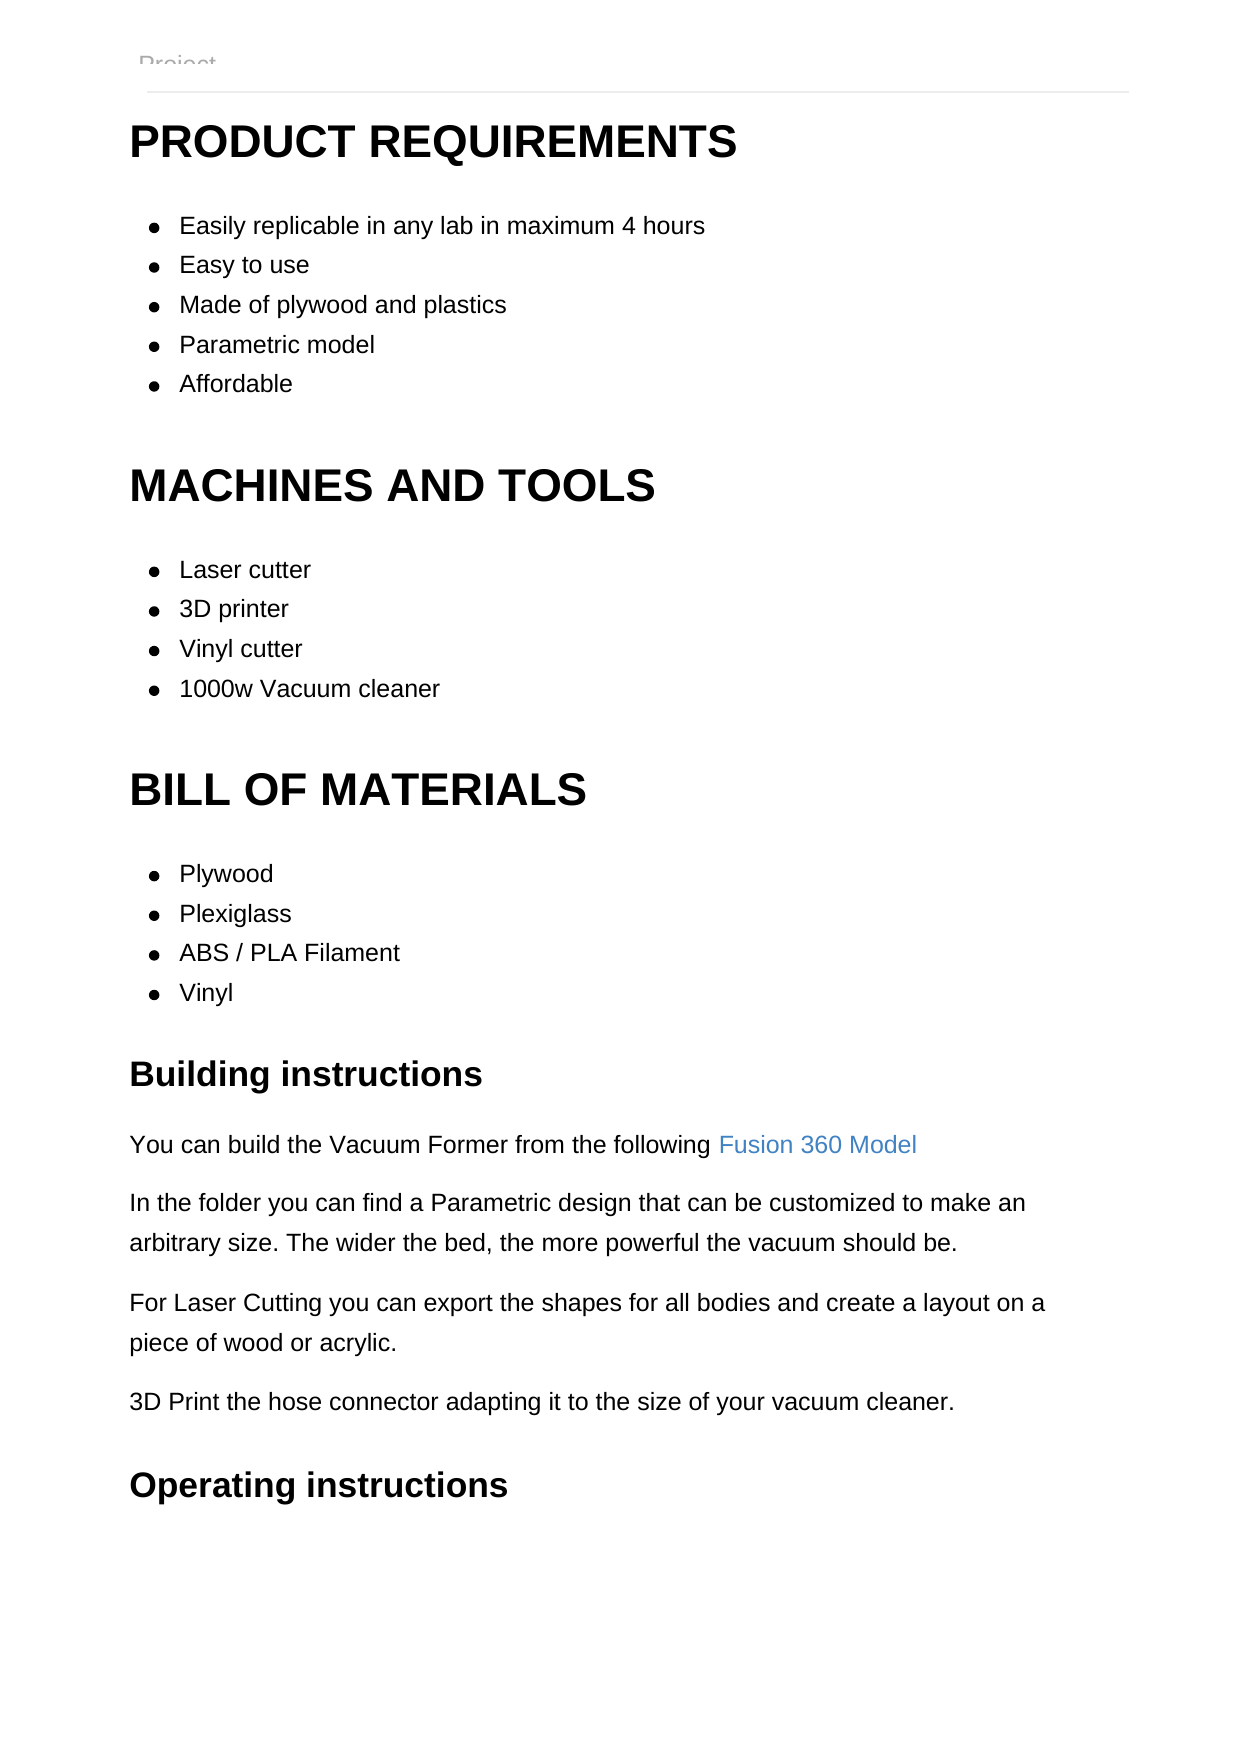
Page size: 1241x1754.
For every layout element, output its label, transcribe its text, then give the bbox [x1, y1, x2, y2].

text Plywood Plexiglass [179, 859, 293, 927]
text Affordable [179, 369, 1123, 398]
subtitle Building instructions [129, 1054, 1123, 1094]
subtitle Operating instructions [129, 1464, 1123, 1505]
subtitle PRODUCT REQUIREMENTS [129, 114, 1123, 167]
text 1000w Vacuum cleaner [179, 673, 1123, 702]
text 3D Print the hose connector adapting it to the size of your vacuum cleaner. [129, 1386, 1123, 1415]
text Easily replicable in any lab in maximum 4 hours Easy to use [179, 211, 707, 279]
subtitle MACHINES AND TOOLS [129, 458, 1123, 511]
subtitle BILL OF MATERIALS [129, 762, 1123, 815]
text In the folder you can find a Parametric design that can be customized to make an arbitrary size. The wider the bed, the more powerful the vacuum should be. [129, 1188, 1029, 1257]
text You can build the Vacuum Former from the following Fusion 360 Model [129, 1130, 1123, 1159]
text Laser cutter 3D printer Vinyl cutter [179, 555, 313, 663]
text Made of plywood and plastics Parametric model [179, 290, 509, 358]
text For Laser Cutting you can export the shapes for all bodies and create a layout on a piece of wood or acrylic. [129, 1288, 1048, 1357]
text ABS / PLA Filament Vinyl [179, 938, 402, 1007]
